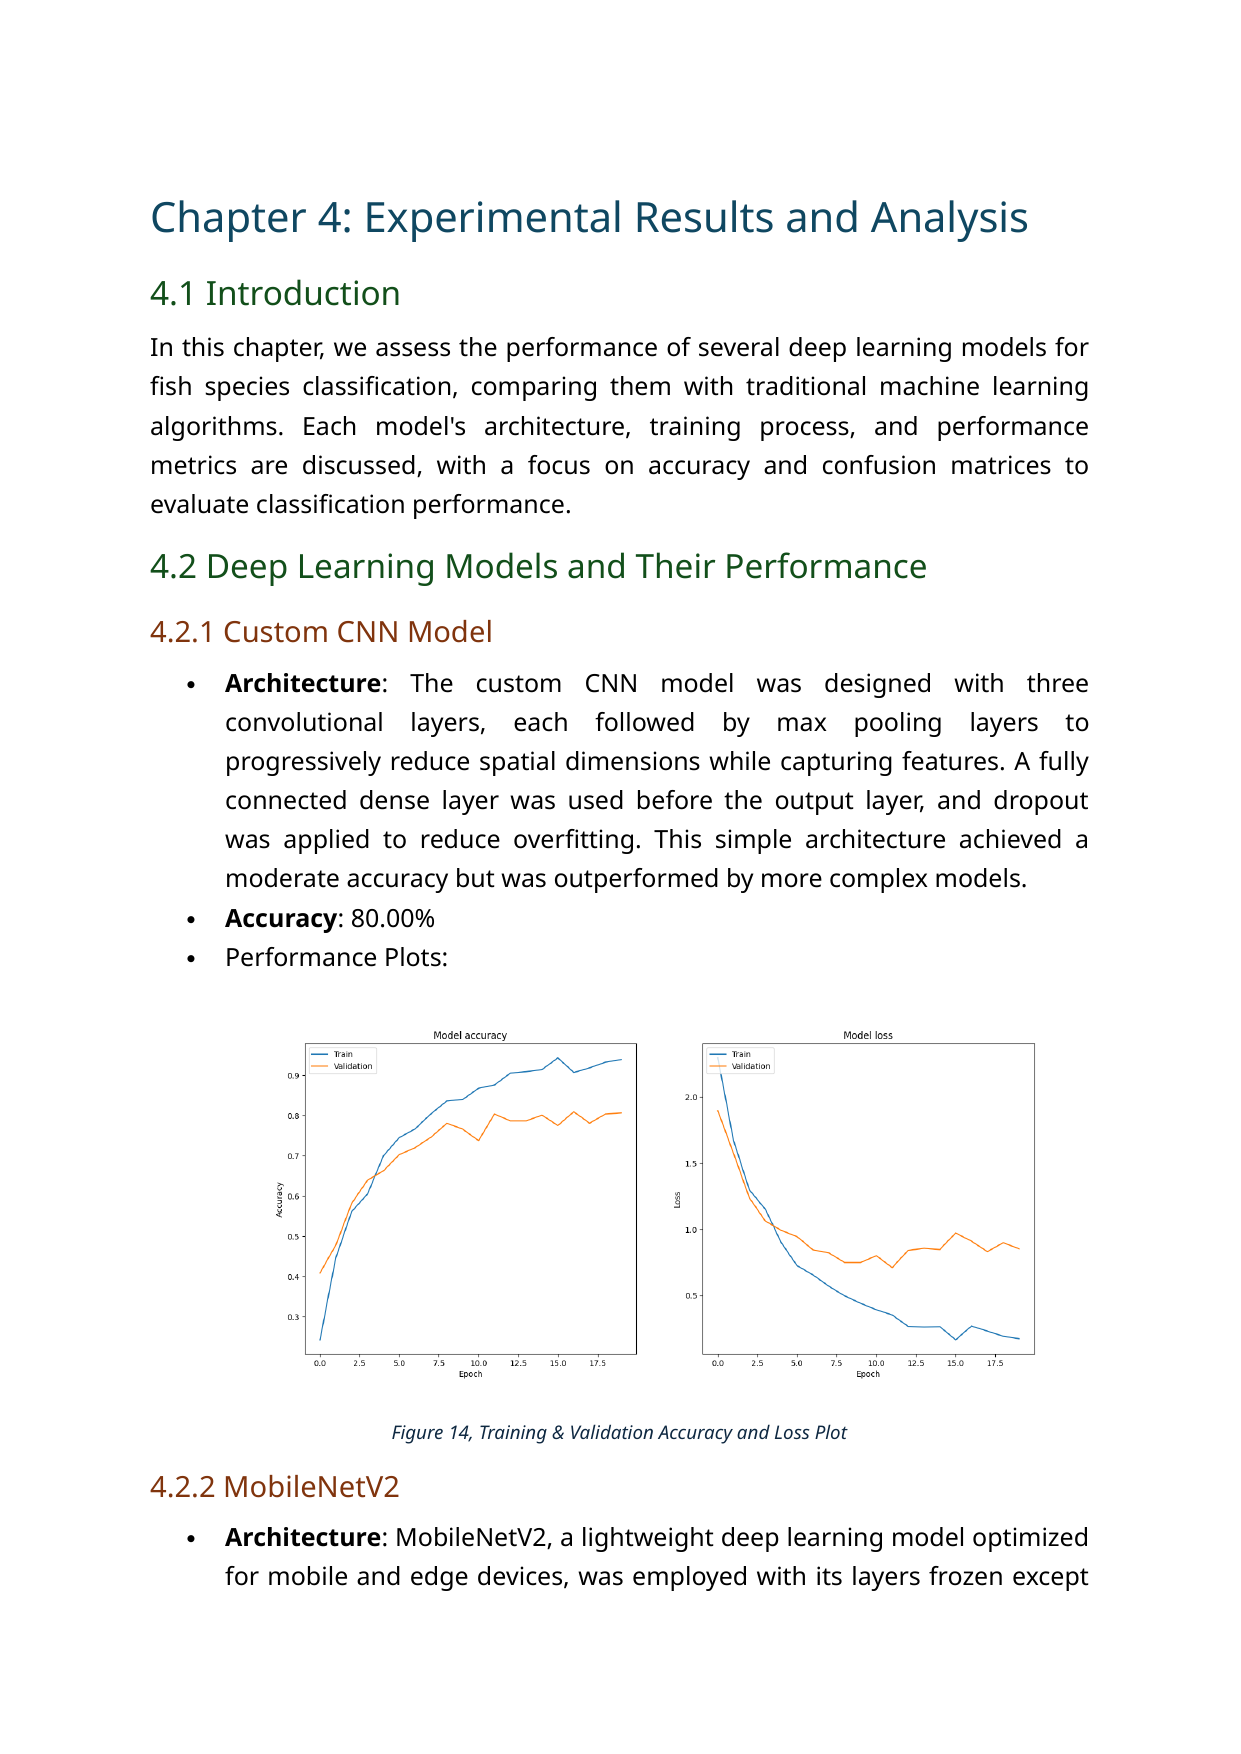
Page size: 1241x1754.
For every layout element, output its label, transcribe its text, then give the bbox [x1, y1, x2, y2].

subtitle Chapter 4: Experimental Results and Analysis [150, 187, 1090, 244]
subtitle 4.2.2 MobileNetV2 [150, 1466, 1090, 1506]
text Figure 14, Training & Validation Accuracy and Loss Plot [150, 1419, 1090, 1445]
subtitle 4.2 Deep Learning Models and Their Performance [150, 542, 1090, 588]
text In this chapter, we assess the performance of several deep learning models for fish species classification, comparing them with traditional machine learning algorithms. Each model's architecture, training process, and performance metrics are discussed, with a focus on accuracy and confusion matrices to evaluate classification performance. [150, 330, 1090, 521]
subtitle 4.1 Introduction [150, 269, 1090, 315]
subtitle 4.2.1 Custom CNN Model [150, 611, 1090, 651]
list Performance Plots: [187, 939, 1090, 973]
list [187, 1520, 1090, 1593]
list Accuracy: 80.00% [187, 900, 1090, 934]
list Architecture: The custom CNN model was designed with three convolutional layers, each followed by max pooling layers to progressively reduce spatial dimensions while capturing features. A fully connected dense layer was used before the output layer, and dropout was applied to reduce overfitting. This simple architecture achieved a moderate accuracy but was outperformed by more complex models. [187, 665, 1090, 895]
picture [187, 995, 1128, 1398]
